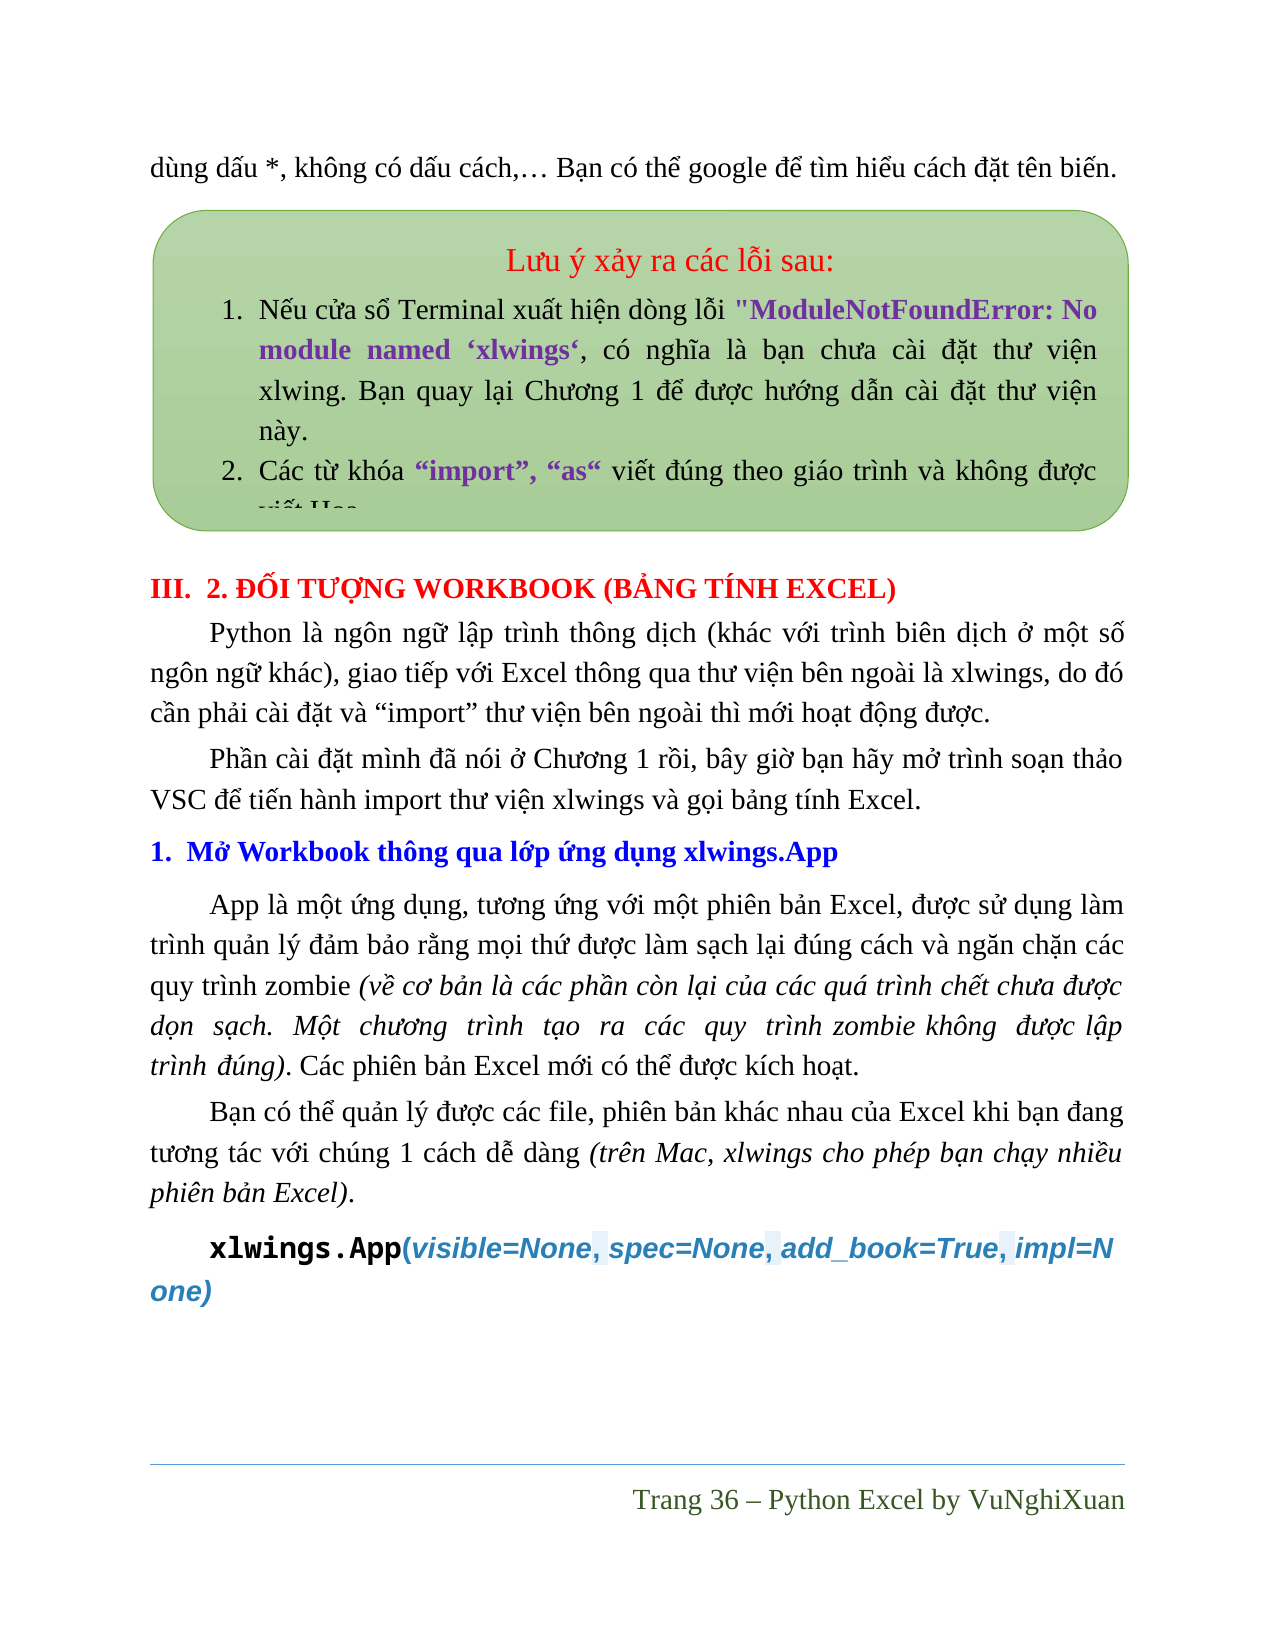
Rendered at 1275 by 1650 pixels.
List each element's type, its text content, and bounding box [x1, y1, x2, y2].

text Bạn có thể quản lý được các file, phiên bản khác nhau của Excel khi bạn đang tương tác với chúng 1 cách dễ dàng (trên Mac, xlwings cho phép bạn chạy nhiều phiên bản Excel). [150, 1094, 1125, 1208]
text App là một ứng dụng, tương ứng với một phiên bản Excel, được sử dụng làm trình quản lý đảm bảo rằng mọi thứ được làm sạch lại đúng cách và ngăn chặn các quy trình zombie (về cơ bản là các phần còn lại của các quá trình chết chưa được dọn sạch. Một chương trình tạo ra các quy trình zombie không được lập trình đúng). Các phiên bản Excel mới có thể được kích hoạt. [150, 887, 1125, 1082]
subtitle Mở Workbook thông qua lớp ứng dụng xlwings.App [150, 834, 1125, 868]
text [150, 150, 1125, 183]
text Python là ngôn ngữ lập trình thông dịch (khác với trình biên dịch ở một số ngôn ngữ khác), giao tiếp với Excel thông qua thư viện bên ngoài là xlwings, do đó cần phải cài đặt và “import” thư viện bên ngoài thì mới hoạt động được. [150, 615, 1125, 729]
text Phần cài đặt mình đã nói ở Chương 1 rồi, bây giờ bạn hãy mở trình soạn thảo VSC để tiến hành import thư viện xlwings và gọi bảng tính Excel. [150, 742, 1125, 815]
subtitle 2. ĐỐI TƯỢNG WORKBOOK (BẢNG TÍNH EXCEL) [150, 572, 1125, 605]
text xlwings.App(visible=None, spec=None, add_book=True, impl=None) [150, 1228, 1125, 1308]
